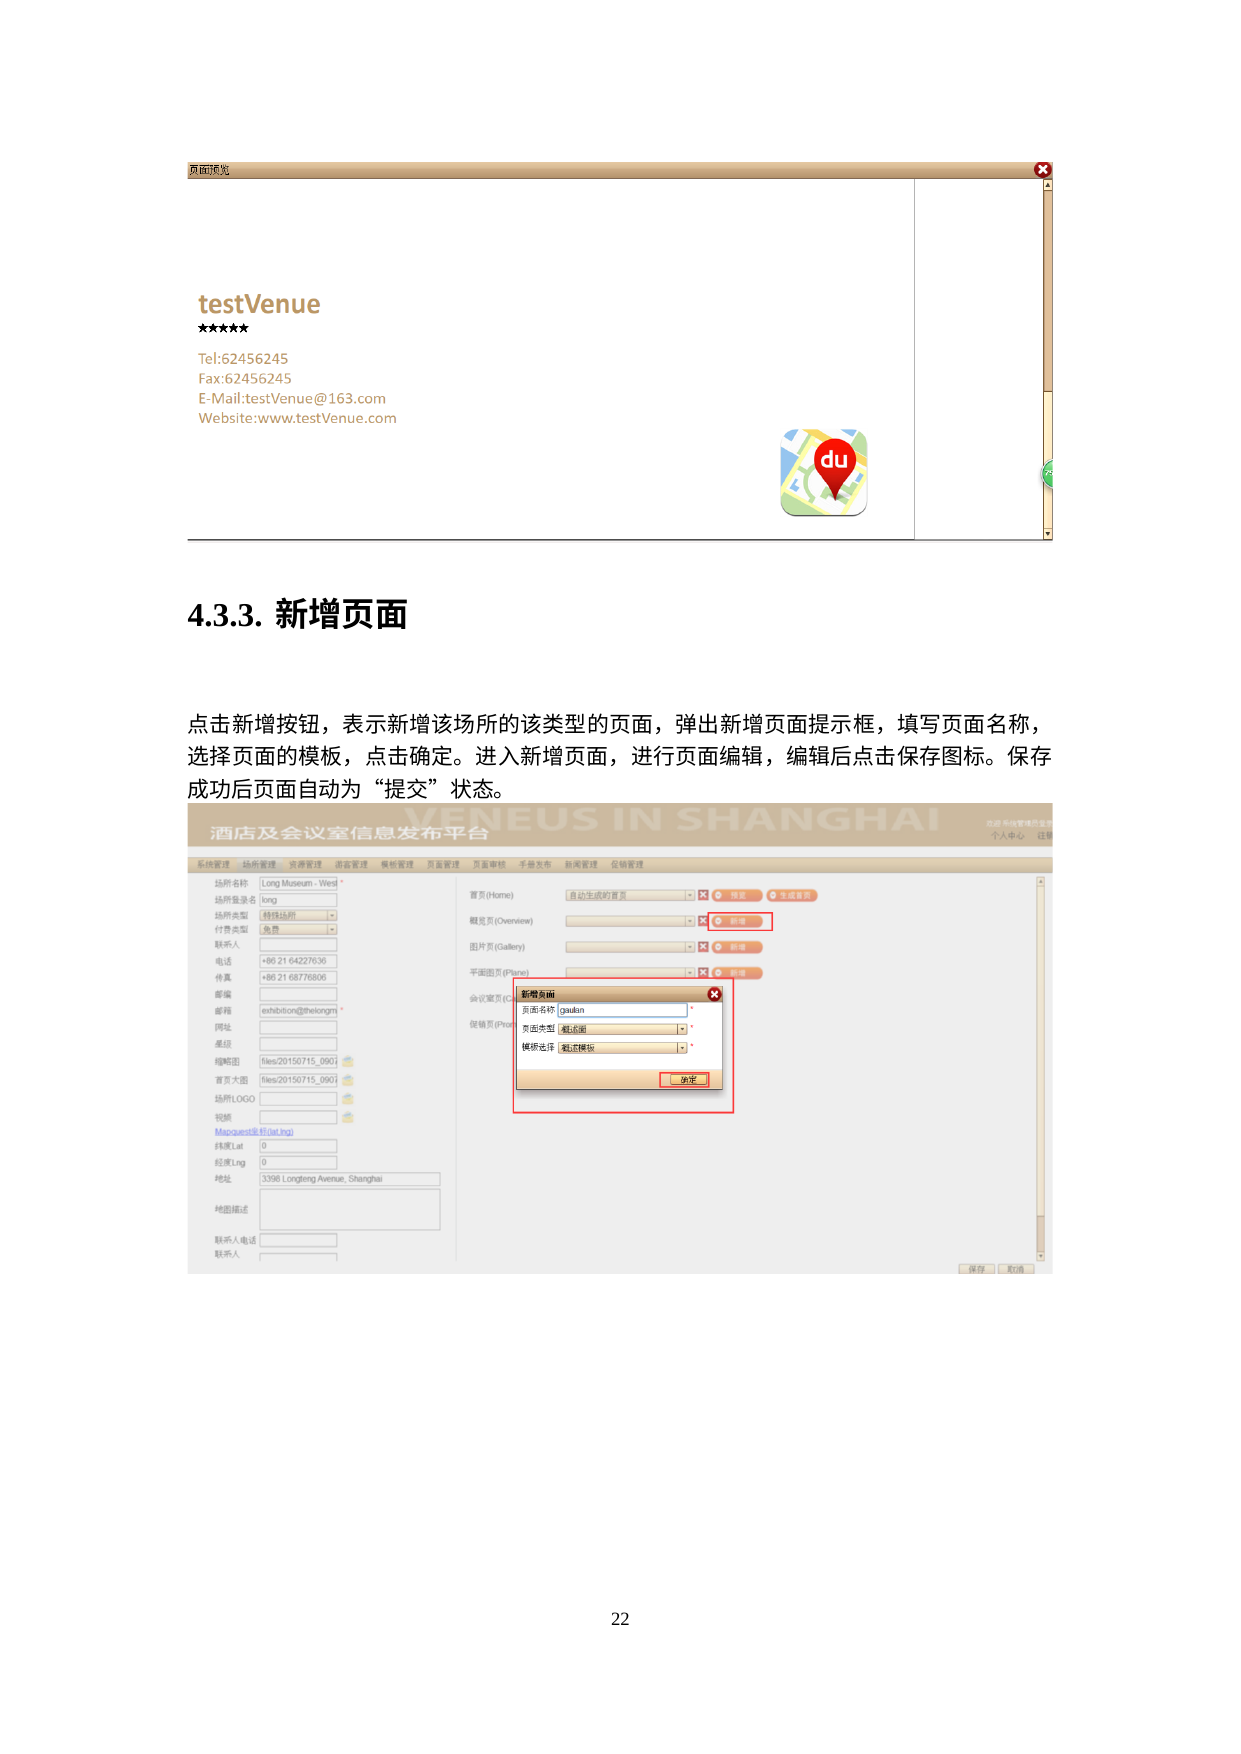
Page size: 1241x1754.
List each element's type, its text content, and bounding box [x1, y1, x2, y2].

picture [187, 803, 1053, 1274]
text 点击新增按钮，表示新增该场所的该类型的页面，弹出新增页面提示框，填写页面名称，选择页面的模板，点击确定。进入新增页面，进行页面编辑，编辑后点击保存图标。保存成功后页面自动为“提交”状态。 [187, 706, 1053, 803]
picture [187, 162, 1053, 543]
subtitle 新增页面 [187, 579, 1053, 644]
